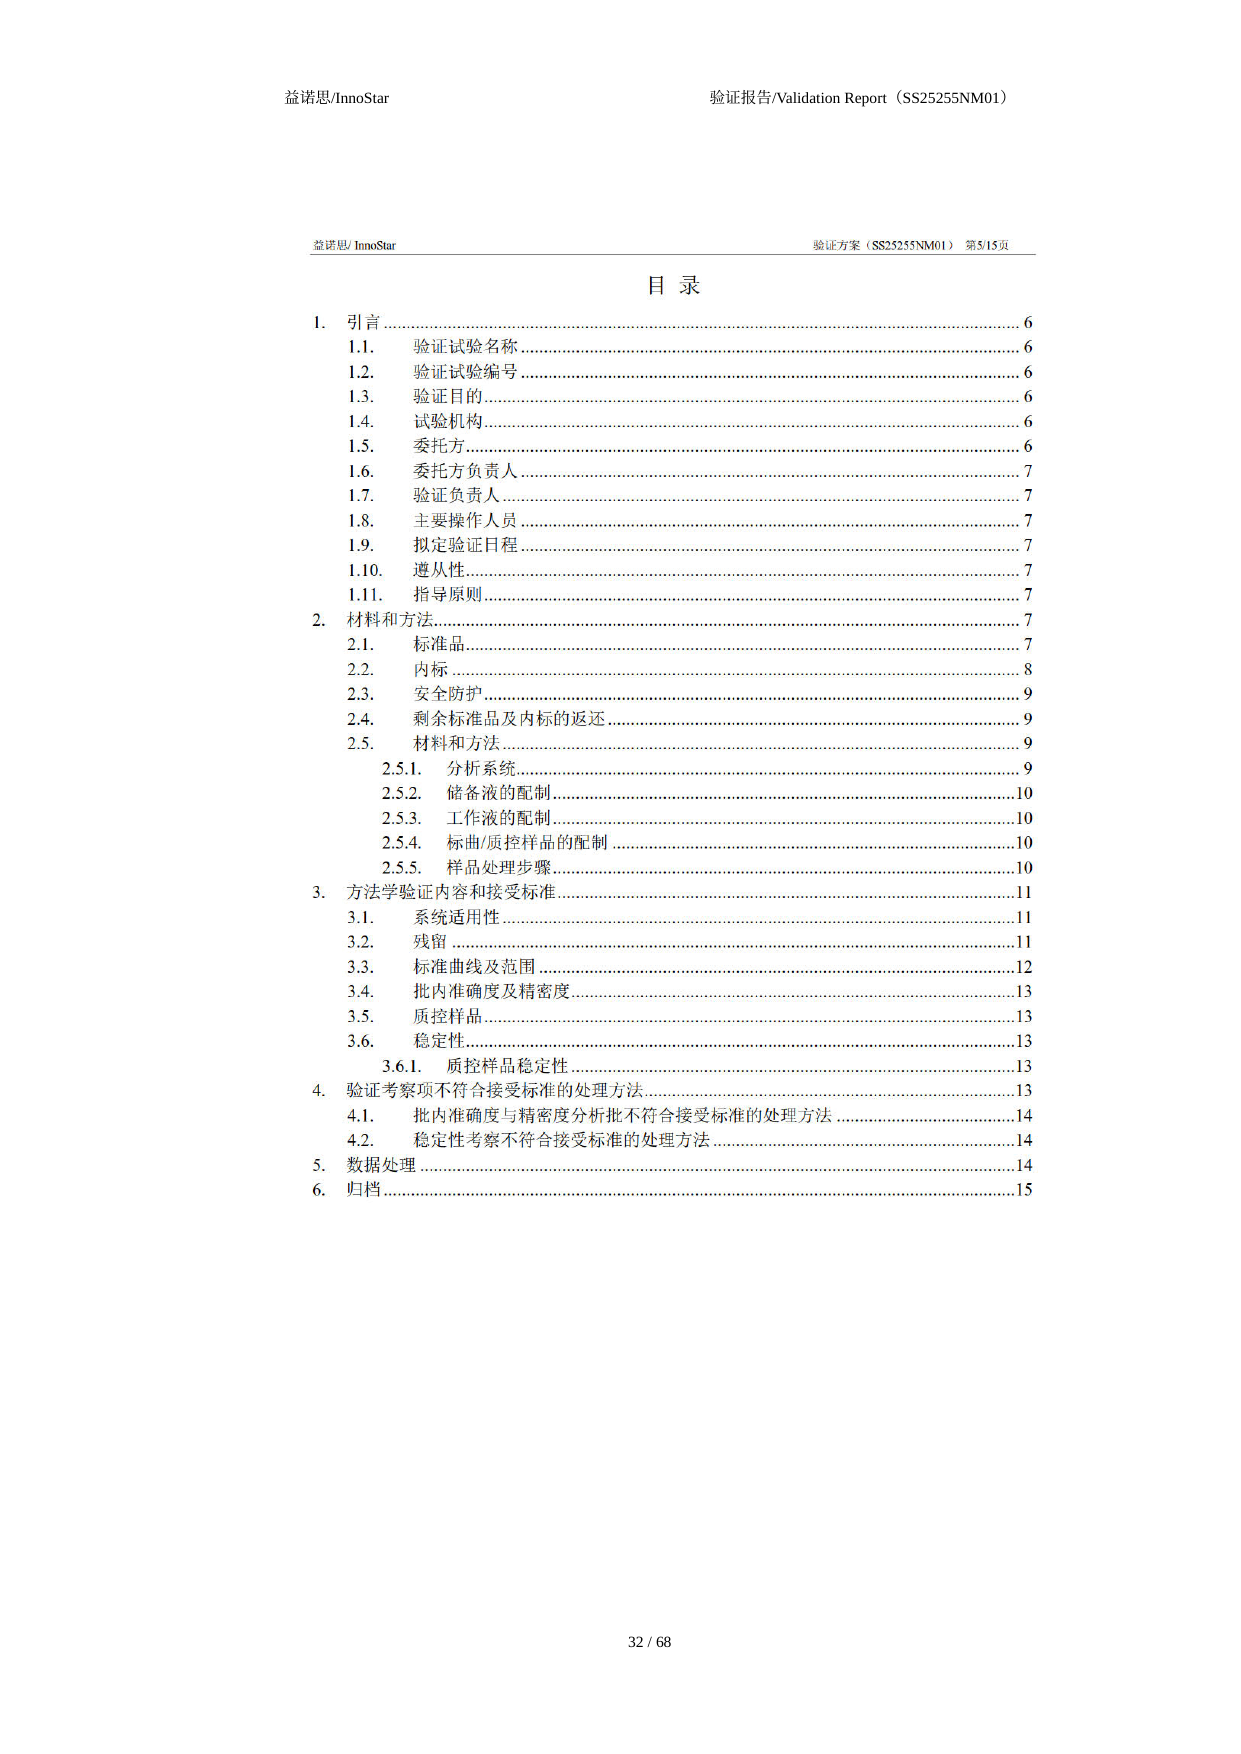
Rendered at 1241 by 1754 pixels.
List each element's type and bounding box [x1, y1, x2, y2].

picture [177, 147, 1123, 1485]
